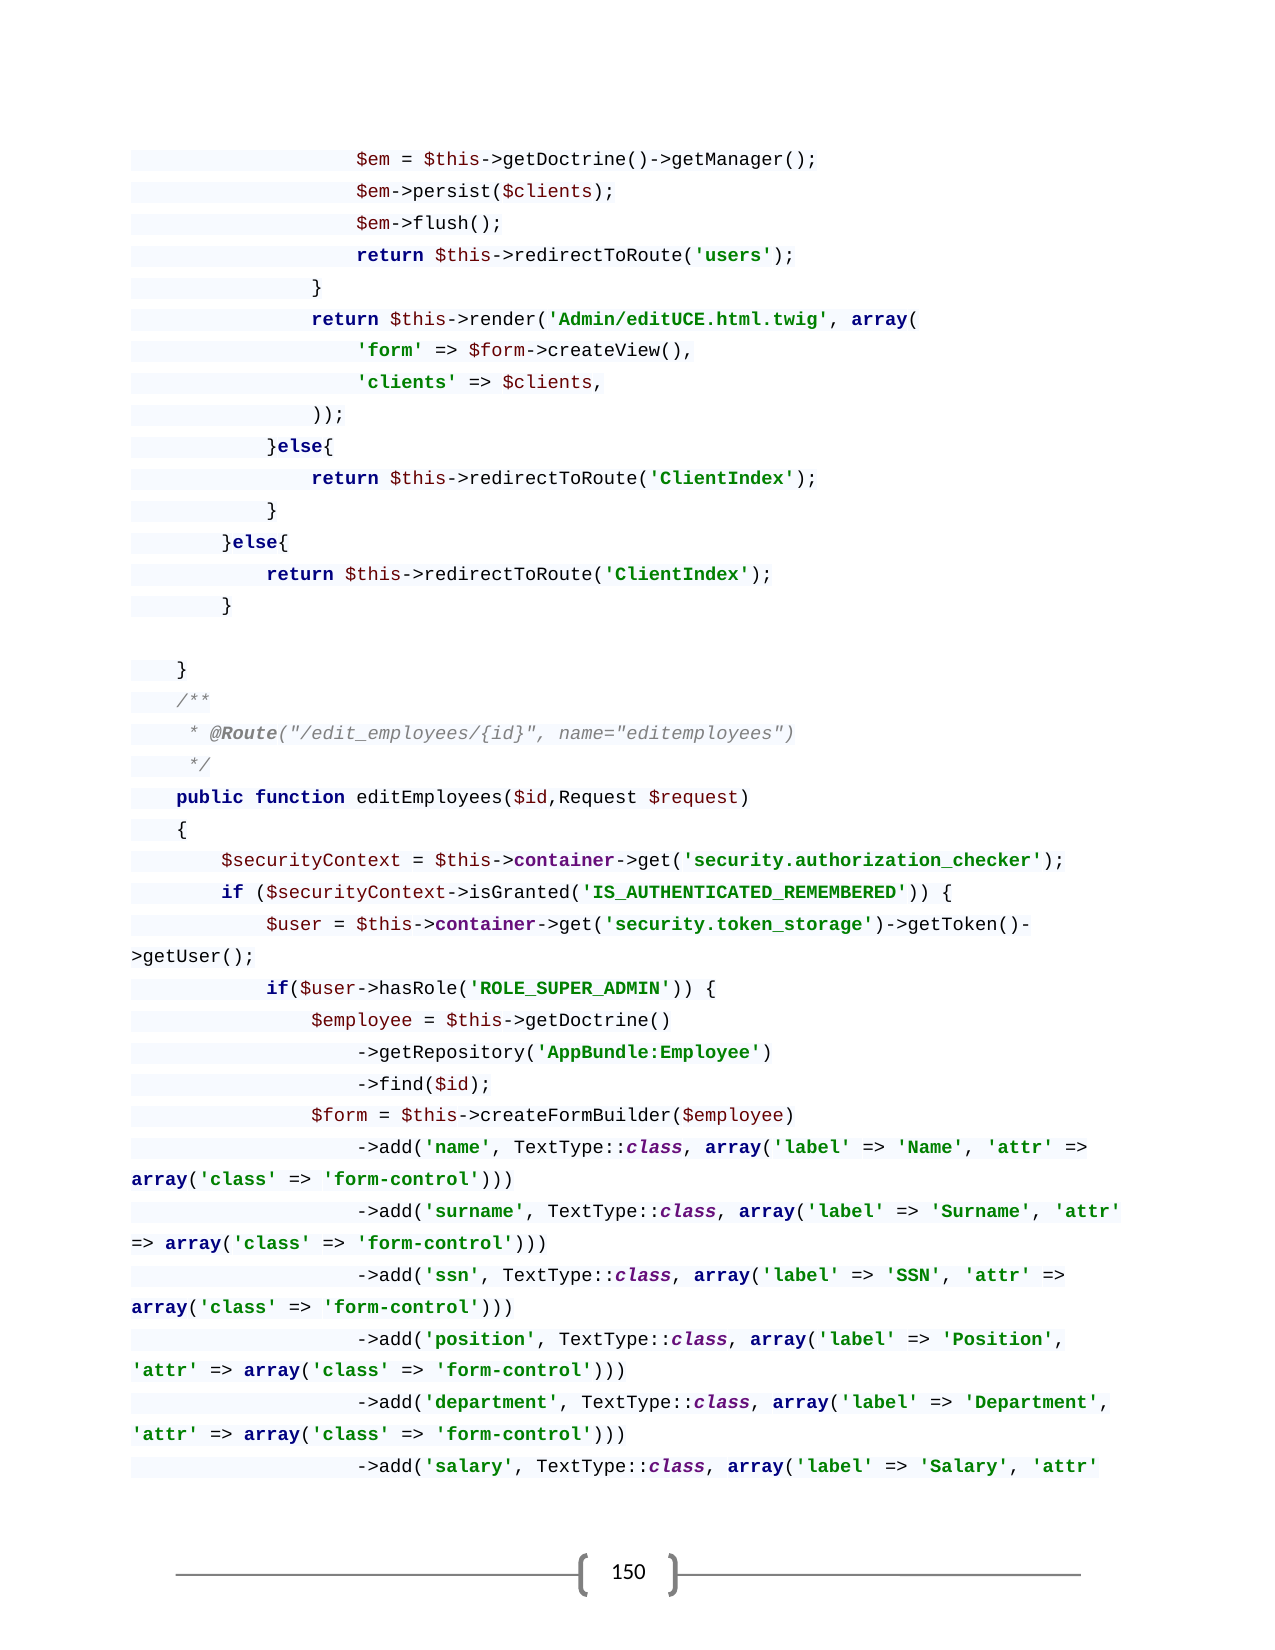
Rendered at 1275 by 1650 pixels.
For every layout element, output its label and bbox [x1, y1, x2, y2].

text [131, 150, 1125, 1478]
